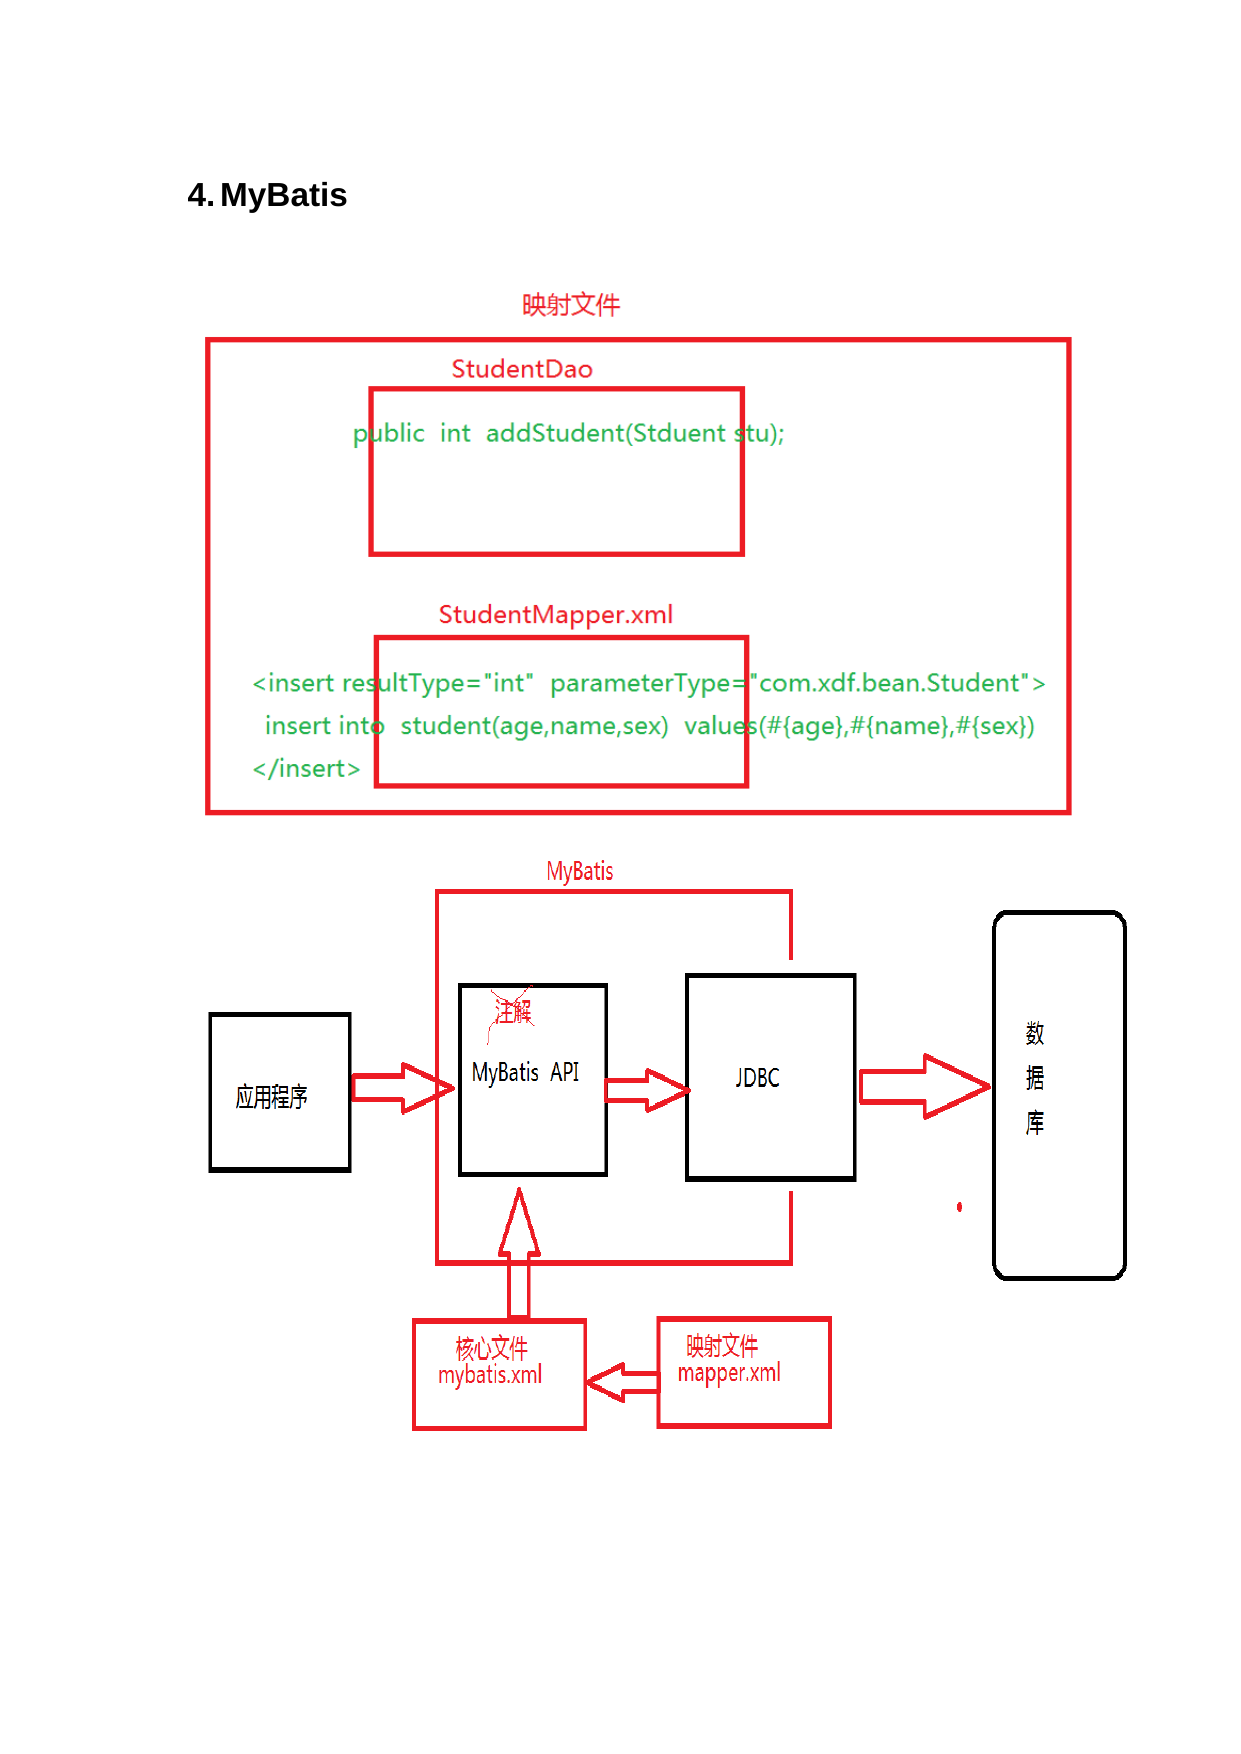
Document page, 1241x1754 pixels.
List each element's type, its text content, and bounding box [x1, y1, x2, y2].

picture [187, 290, 1093, 826]
subtitle MyBatis [187, 162, 1053, 227]
picture [187, 842, 1144, 1444]
